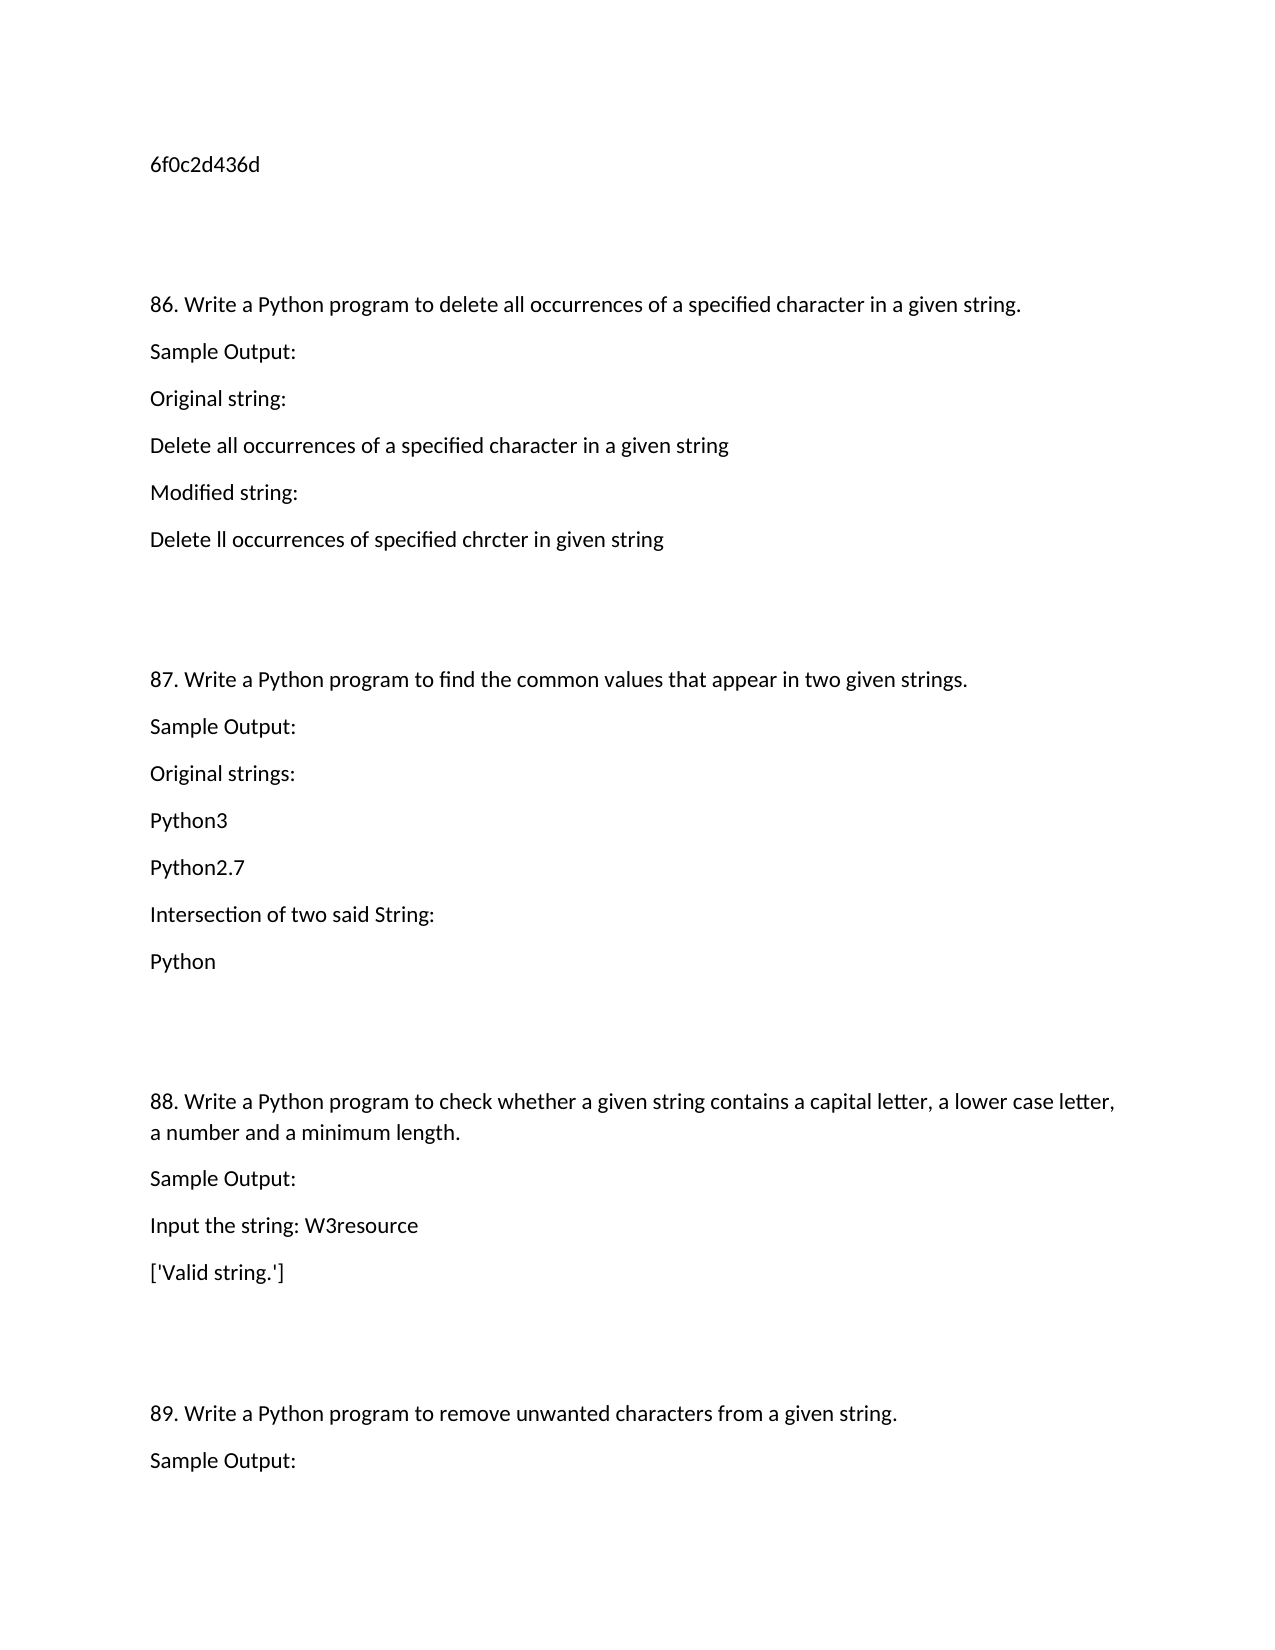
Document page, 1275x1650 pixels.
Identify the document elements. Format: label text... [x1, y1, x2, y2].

text 86. Write a Python program to delete all occurrences of a specified character in a given string. [150, 291, 1125, 319]
text Original string: [150, 384, 1125, 412]
text Input the string: W3resource [150, 1211, 1125, 1239]
text Sample Output: [150, 712, 1125, 741]
text Sample Output: [150, 1446, 1125, 1474]
text ['Valid string.'] [150, 1258, 1125, 1286]
text Delete ll occurrences of specified chrcter in given string [150, 525, 1125, 553]
text Delete all occurrences of a specified character in a given string [150, 431, 1125, 459]
text 6f0c2d436d [150, 150, 1125, 178]
text Original strings: [150, 759, 1125, 787]
text Modified string: [150, 478, 1125, 506]
text 89. Write a Python program to remove unwanted characters from a given string. [150, 1399, 1125, 1427]
text Python3 [150, 806, 1125, 834]
text Intersection of two said String: [150, 900, 1125, 928]
text 88. Write a Python program to check whether a given string contains a capital letter, a lower case letter, a number and a minimum length. [150, 1087, 1125, 1146]
text 87. Write a Python program to find the common values that appear in two given strings. [150, 666, 1125, 694]
text Sample Output: [150, 1164, 1125, 1193]
text Sample Output: [150, 337, 1125, 366]
text Python2.7 [150, 853, 1125, 881]
text Python [150, 947, 1125, 975]
